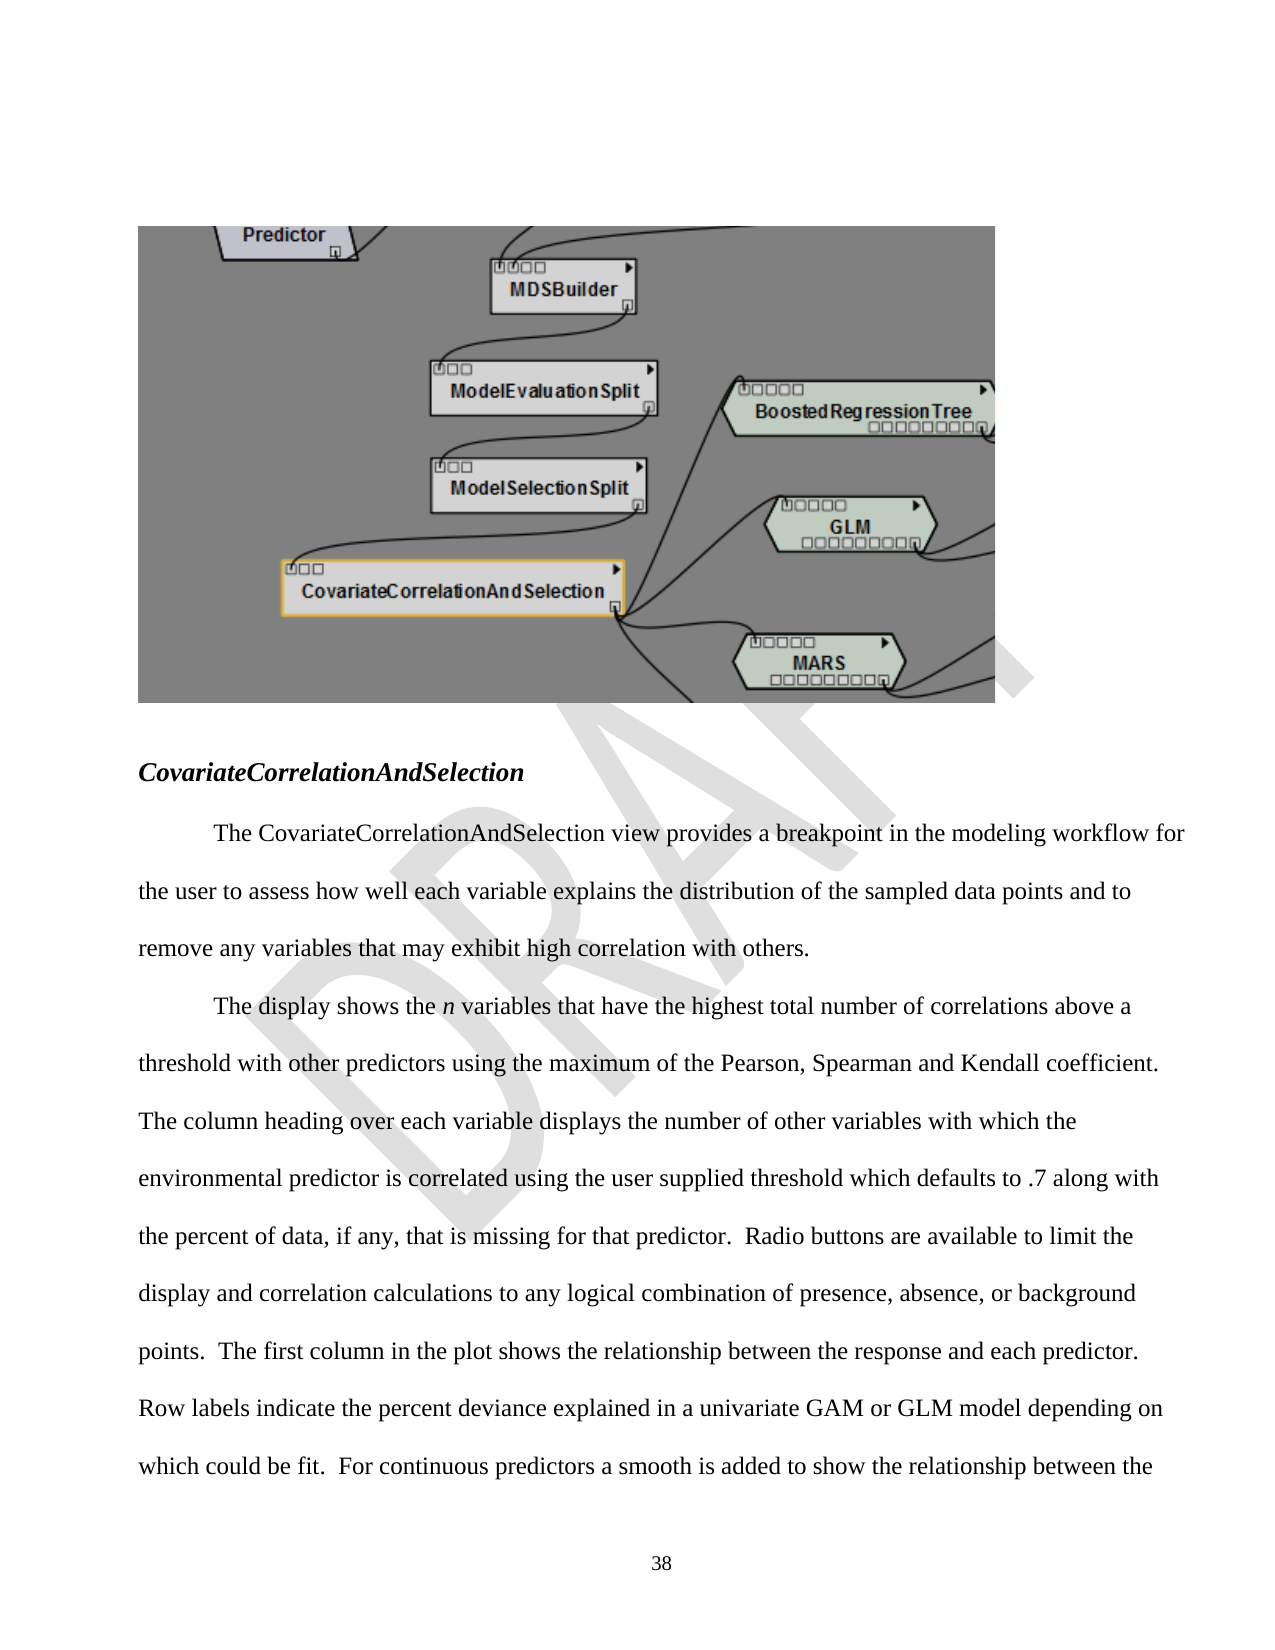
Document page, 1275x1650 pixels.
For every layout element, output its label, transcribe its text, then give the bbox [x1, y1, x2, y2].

subtitle CovariateCorrelationAndSelection [138, 756, 1185, 787]
text The CovariateCorrelationAndSelection view provides a breakpoint in the modeling workflow for the user to assess how well each variable explains the distribution of the sampled data points and to remove any variables that may exhibit high correlation with others. [138, 818, 1185, 962]
picture [138, 226, 996, 703]
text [138, 991, 1185, 1480]
